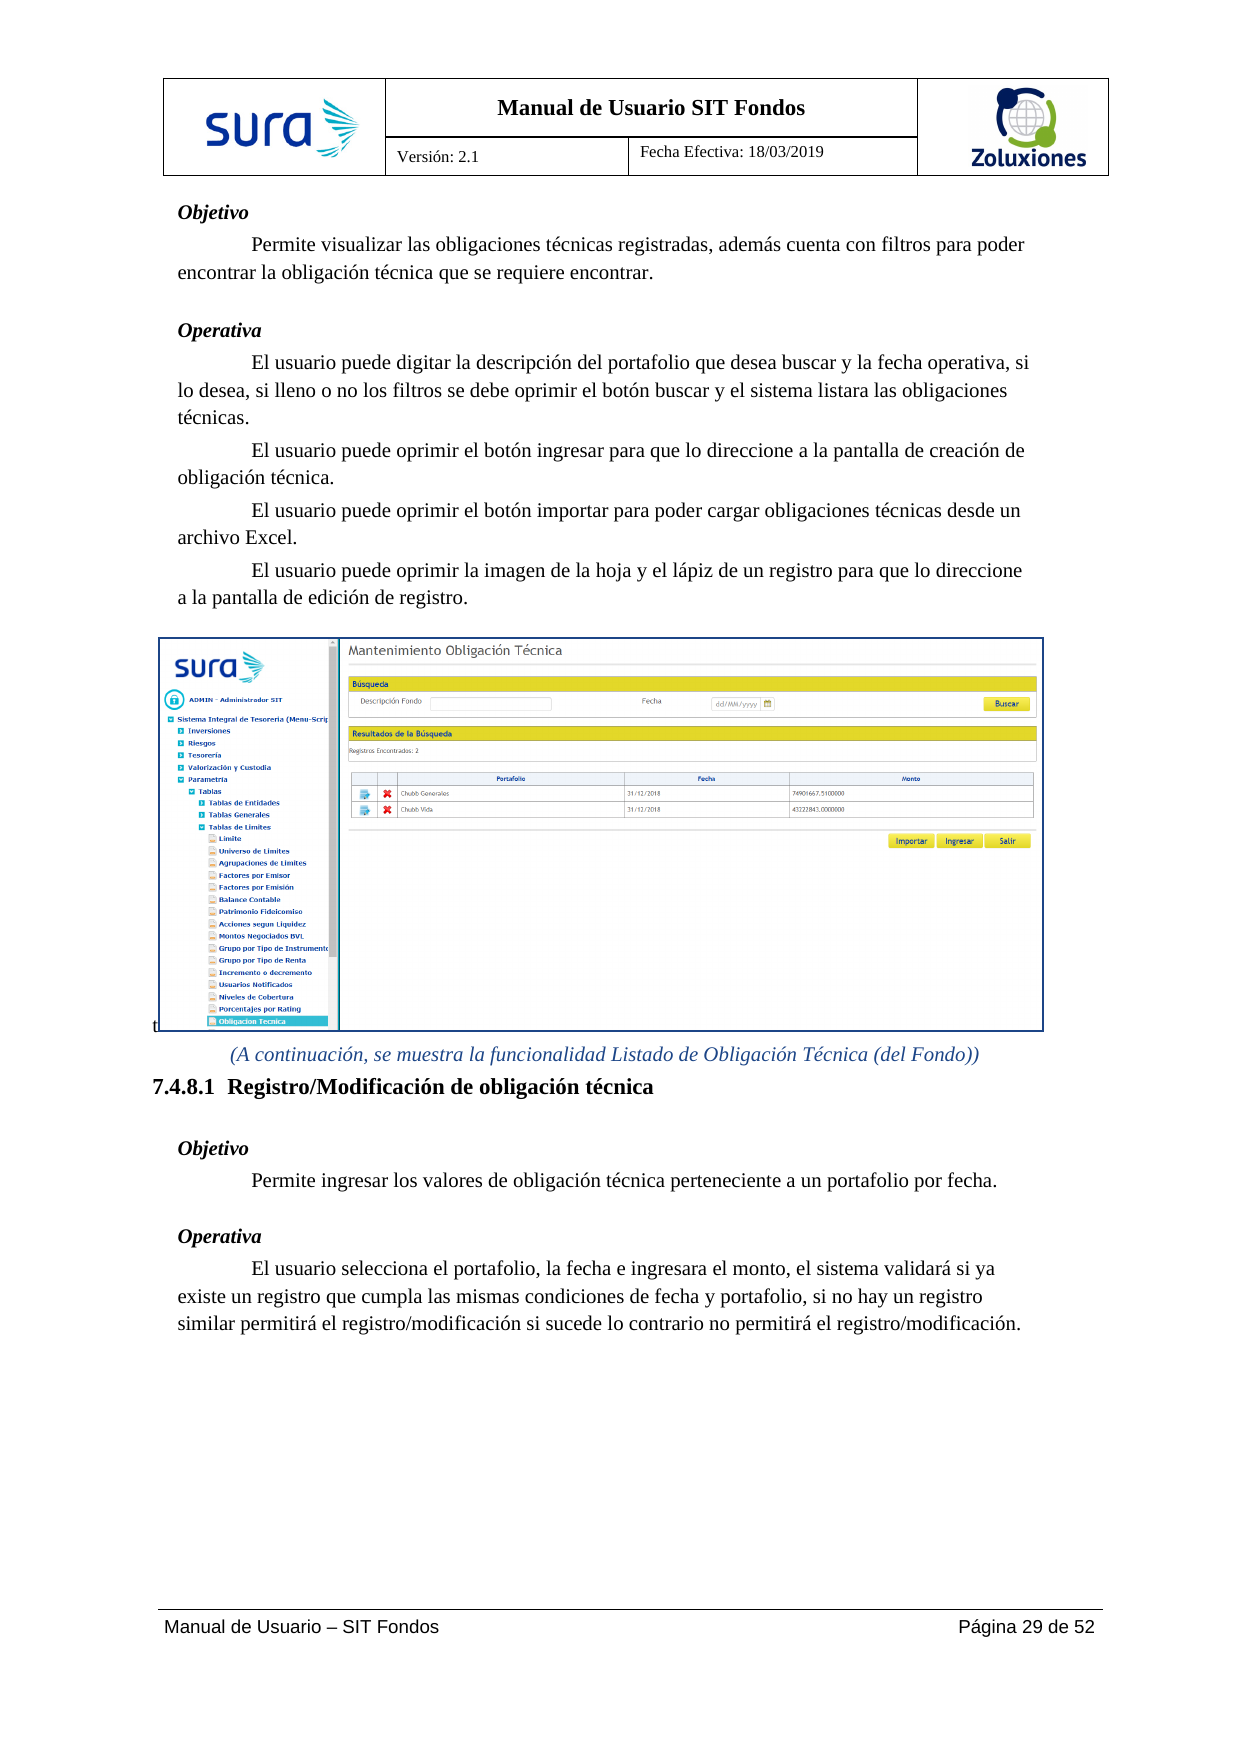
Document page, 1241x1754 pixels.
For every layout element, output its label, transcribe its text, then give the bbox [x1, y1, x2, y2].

text (A continuación, se muestra la funcionalidad Listado de Obligación Técnica (del Fondo)) [177, 1041, 1034, 1066]
text Permite visualizar las obligaciones técnicas registradas, además cuenta con filtros para poder encontrar la obligación técnica que se requiere encontrar. [177, 232, 1034, 284]
text Operativa [177, 1224, 1090, 1248]
picture [160, 639, 1042, 1030]
subtitle Registro/Modificación de obligación técnica [152, 1073, 1090, 1099]
text Objetivo [177, 1136, 1090, 1160]
text Permite ingresar los valores de obligación técnica perteneciente a un portafolio por fecha. [177, 1168, 1034, 1192]
text El usuario selecciona el portafolio, la fecha e ingresara el monto, el sistema validará si ya existe un registro que cumpla las mismas condiciones de fecha y portafolio, si no hay un registro similar permitirá el registro/modificación si sucede lo contrario no permitirá el registro/modificación. [177, 1256, 1034, 1335]
text Objetivo [177, 200, 1090, 224]
picture [968, 85, 1089, 167]
text El usuario puede oprimir el botón ingresar para que lo direccione a la pantalla de creación de obligación técnica. [177, 438, 1034, 489]
text Operativa [177, 318, 1090, 342]
text El usuario puede digitar la descripción del portafolio que desea buscar y la fecha operativa, si lo desea, si lleno o no los filtros se debe oprimir el botón buscar y el sistema listara las obligaciones técnicas. [177, 350, 1034, 429]
text El usuario puede oprimir el botón importar para poder cargar obligaciones técnicas desde un archivo Excel. [177, 498, 1034, 549]
picture [204, 90, 361, 163]
text El usuario puede oprimir la imagen de la hoja y el lápiz de un registro para que lo direccione a la pantalla de edición de registro. [177, 558, 1034, 609]
